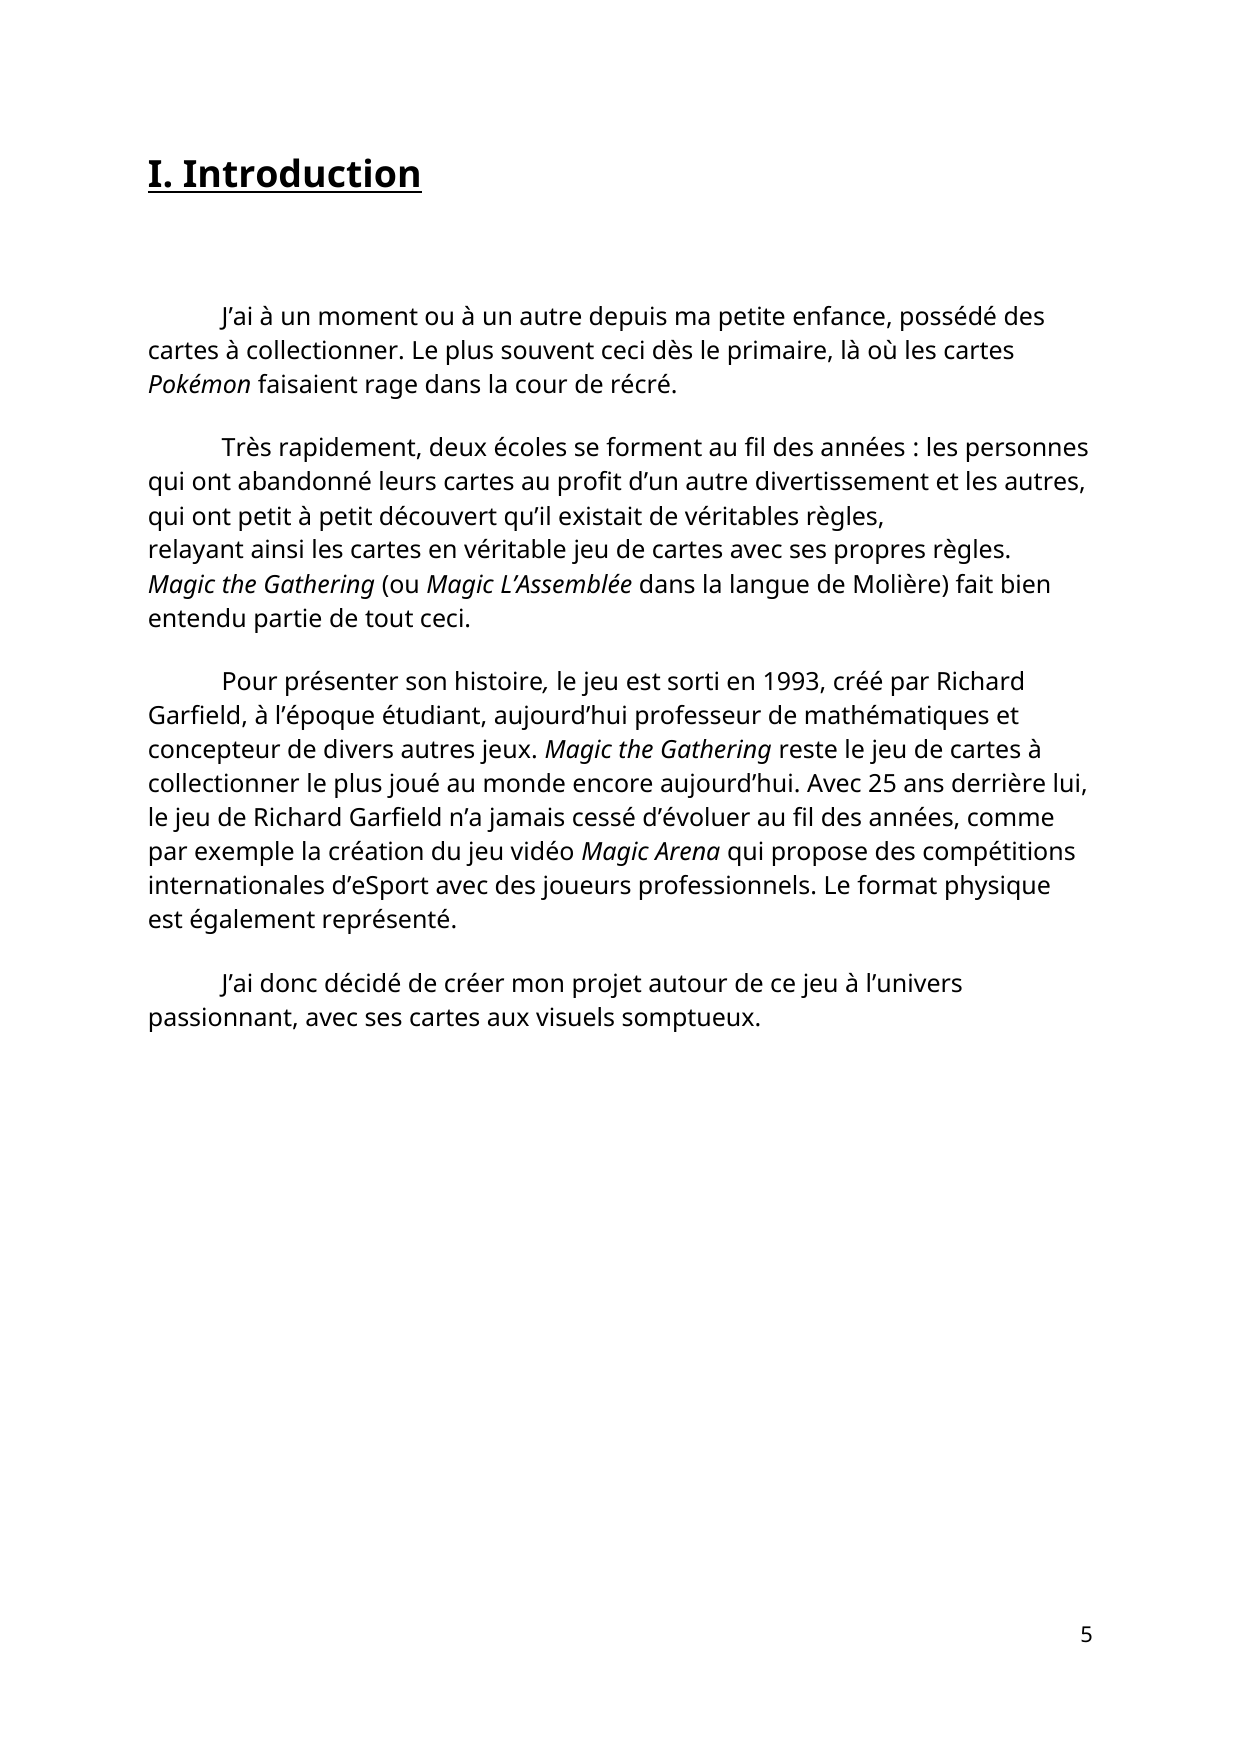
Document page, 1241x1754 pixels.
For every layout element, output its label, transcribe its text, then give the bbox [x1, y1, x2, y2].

text relayant ainsi les cartes en véritable jeu de cartes avec ses propres règles. [148, 532, 1093, 566]
text I. Introduction [148, 148, 1093, 199]
text J’ai donc décidé de créer mon projet autour de ce jeu à l’univers passionnant, avec ses cartes aux visuels somptueux. [148, 965, 1093, 1033]
text J’ai à un moment ou à un autre depuis ma petite enfance, possédé des cartes à collectionner. Le plus souvent ceci dès le primaire, là où les cartes Pokémon faisaient rage dans la cour de récré. [148, 299, 1093, 401]
text Pour présenter son histoire, le jeu est sorti en 1993, créé par Richard Garfield, à l’époque étudiant, aujourd’hui professeur de mathématiques et concepteur de divers autres jeux. Magic the Gathering reste le jeu de cartes à collectionner le plus joué au monde encore aujourd’hui. Avec 25 ans derrière lui, le jeu de Richard Garfield n’a jamais cessé d’évoluer au fil des années, comme par exemple la création du jeu vidéo Magic Arena qui propose des compétitions internationales d’eSport avec des joueurs professionnels. Le format physique est également représenté. [148, 663, 1093, 936]
text Magic the Gathering (ou Magic L’Assemblée dans la langue de Molière) fait bien entendu partie de tout ceci. [148, 566, 1093, 634]
text Très rapidement, deux écoles se forment au fil des années : les personnes qui ont abandonné leurs cartes au profit d’un autre divertissement et les autres, qui ont petit à petit découvert qu’il existait de véritables règles, [148, 430, 1093, 532]
